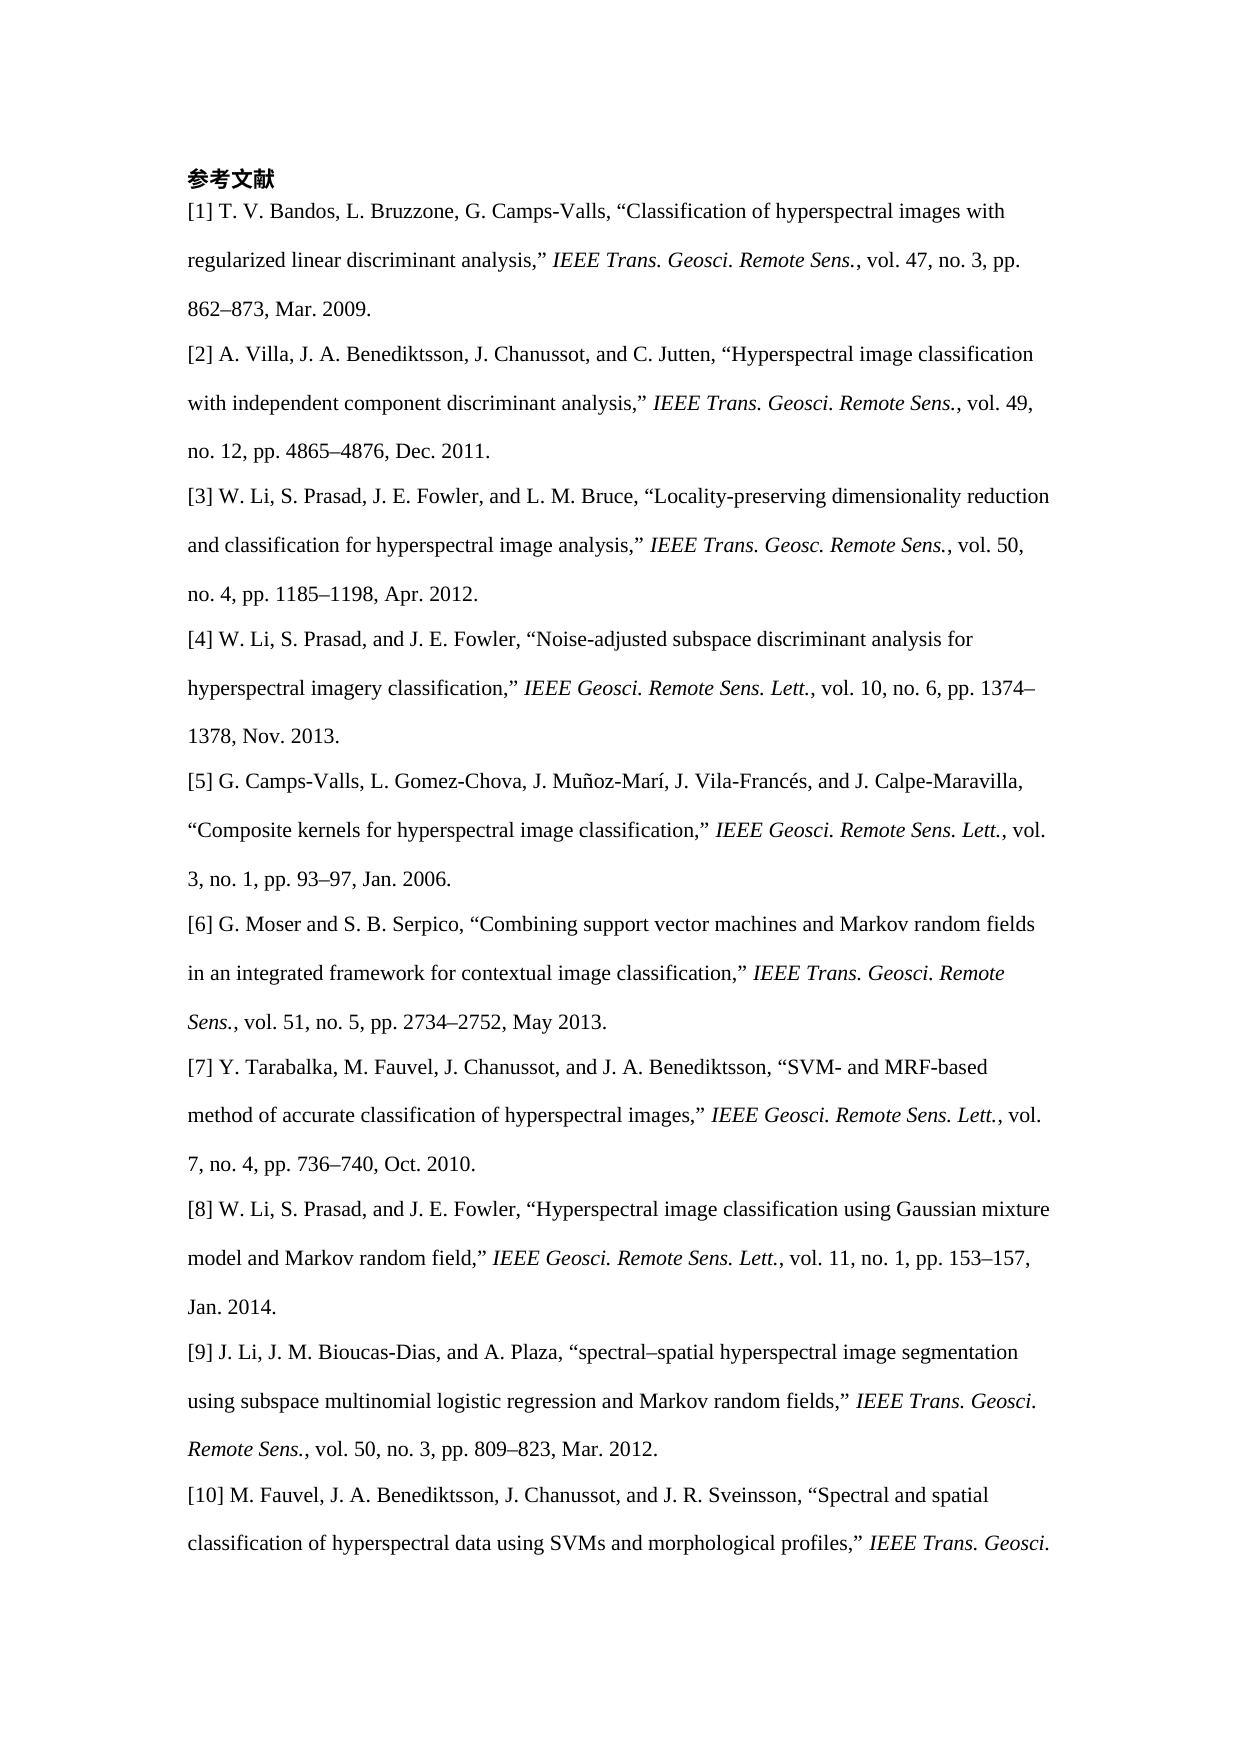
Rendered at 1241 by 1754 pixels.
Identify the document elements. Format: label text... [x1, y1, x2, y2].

text [2] A. Villa, J. A. Benediktsson, J. Chanussot, and C. Jutten, “Hyperspectral image classification with independent component discriminant analysis,” IEEE Trans. Geosci. Remote Sens., vol. 49, no. 12, pp. 4865–4876, Dec. 2011. [187, 337, 1053, 467]
text [6] G. Moser and S. B. Serpico, “Combining support vector machines and Markov random fields in an integrated framework for contextual image classification,” IEEE Trans. Geosci. Remote Sens., vol. 51, no. 5, pp. 2734–2752, May 2013. [187, 907, 1053, 1037]
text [187, 1478, 1053, 1559]
text [9] J. Li, J. M. Bioucas-Dias, and A. Plaza, “spectral–spatial hyperspectral image segmentation using subspace multinomial logistic regression and Markov random fields,” IEEE Trans. Geosci. Remote Sens., vol. 50, no. 3, pp. 809–823, Mar. 2012. [187, 1335, 1053, 1465]
text [3] W. Li, S. Prasad, J. E. Fowler, and L. M. Bruce, “Locality-preserving dimensionality reduction and classification for hyperspectral image analysis,” IEEE Trans. Geosc. Remote Sens., vol. 50, no. 4, pp. 1185–1198, Apr. 2012. [187, 480, 1053, 610]
text [8] W. Li, S. Prasad, and J. E. Fowler, “Hyperspectral image classification using Gaussian mixture model and Markov random field,” IEEE Geosci. Remote Sens. Lett., vol. 11, no. 1, pp. 153–157, Jan. 2014. [187, 1193, 1053, 1323]
text [4] W. Li, S. Prasad, and J. E. Fowler, “Noise-adjusted subspace discriminant analysis for hyperspectral imagery classification,” IEEE Geosci. Remote Sens. Lett., vol. 10, no. 6, pp. 1374–1378, Nov. 2013. [187, 622, 1053, 752]
text [5] G. Camps-Valls, L. Gomez-Chova, J. Muñoz-Marí, J. Vila-Francés, and J. Calpe-Maravilla, “Composite kernels for hyperspectral image classification,” IEEE Geosci. Remote Sens. Lett., vol. 3, no. 1, pp. 93–97, Jan. 2006. [187, 765, 1053, 895]
text 参考文献 [187, 162, 1053, 194]
text [1] T. V. Bandos, L. Bruzzone, G. Camps-Valls, “Classification of hyperspectral images with regularized linear discriminant analysis,” IEEE Trans. Geosci. Remote Sens., vol. 47, no. 3, pp. 862–873, Mar. 2009. [187, 194, 1053, 324]
text [7] Y. Tarabalka, M. Fauvel, J. Chanussot, and J. A. Benediktsson, “SVM- and MRF-based method of accurate classification of hyperspectral images,” IEEE Geosci. Remote Sens. Lett., vol. 7, no. 4, pp. 736–740, Oct. 2010. [187, 1050, 1053, 1180]
